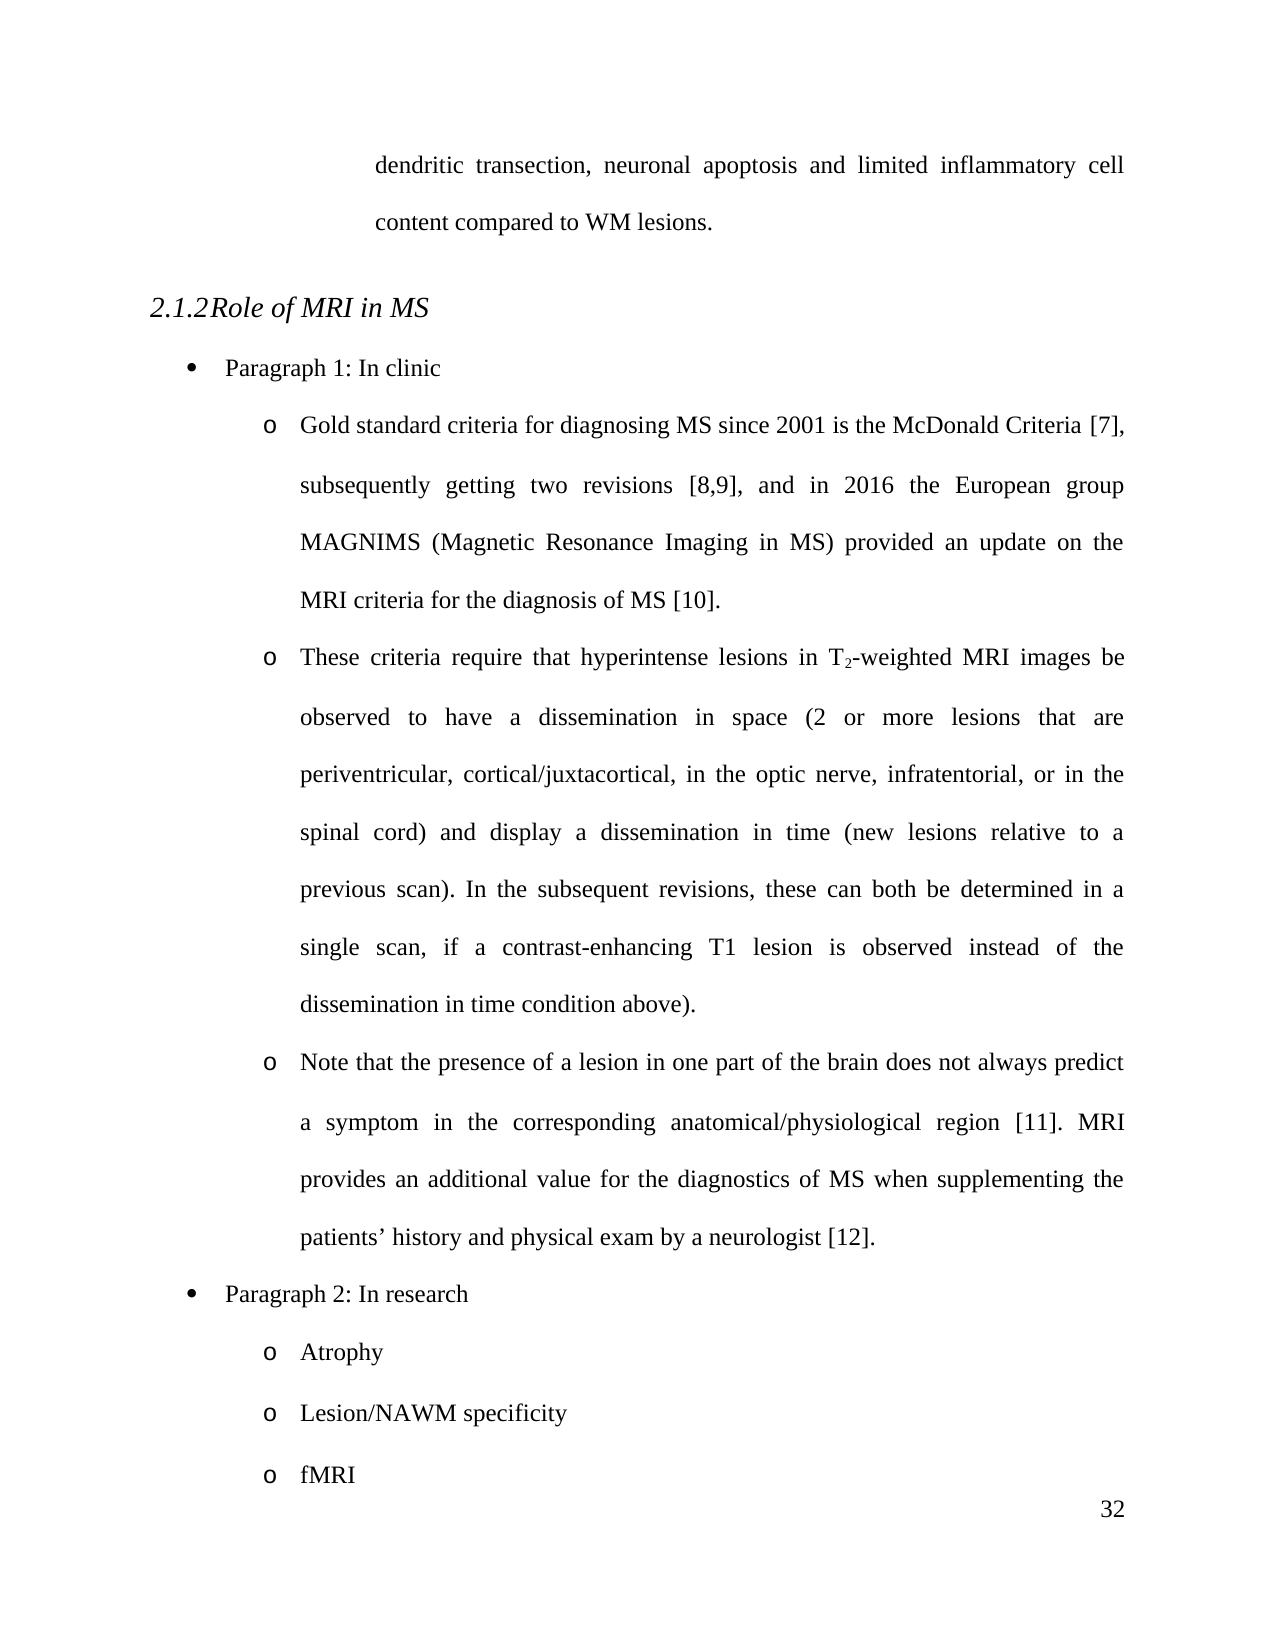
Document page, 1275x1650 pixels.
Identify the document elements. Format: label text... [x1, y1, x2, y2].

subtitle Role of MRI in MS [150, 290, 1125, 323]
list Atrophy [262, 1337, 1125, 1367]
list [337, 150, 1125, 236]
list Note that the presence of a lesion in one part of the brain does not always predict a symptom in the corresponding anatomical/physiological region [11]. MRI provides an additional value for the diagnostics of MS when supplementing the patients’ history and physical exam by a neurologist [12]. [262, 1047, 1125, 1250]
list Lesion/NAWM specificity [262, 1398, 1125, 1429]
list These criteria require that hyperintense lesions in T2-weighted MRI images be observed to have a dissemination in space (2 or more lesions that are periventricular, cortical/juxtacortical, in the optic nerve, infratentorial, or in the spinal cord) and display a dissemination in time (new lesions relative to a previous scan). In the subsequent revisions, these can both be determined in a single scan, if a contrast-enhancing T1 lesion is observed instead of the dissemination in time condition above). [262, 642, 1125, 1018]
list Paragraph 2: In research [187, 1279, 1125, 1308]
list fMRI [262, 1460, 1125, 1491]
list Gold standard criteria for diagnosing MS since 2001 is the McDonald Criteria [7], subsequently getting two revisions [8,9], and in 2016 the European group MAGNIMS (Magnetic Resonance Imaging in MS) provided an update on the MRI criteria for the diagnosis of MS [10]. [262, 410, 1125, 614]
list Paragraph 1: In clinic [187, 353, 1125, 382]
